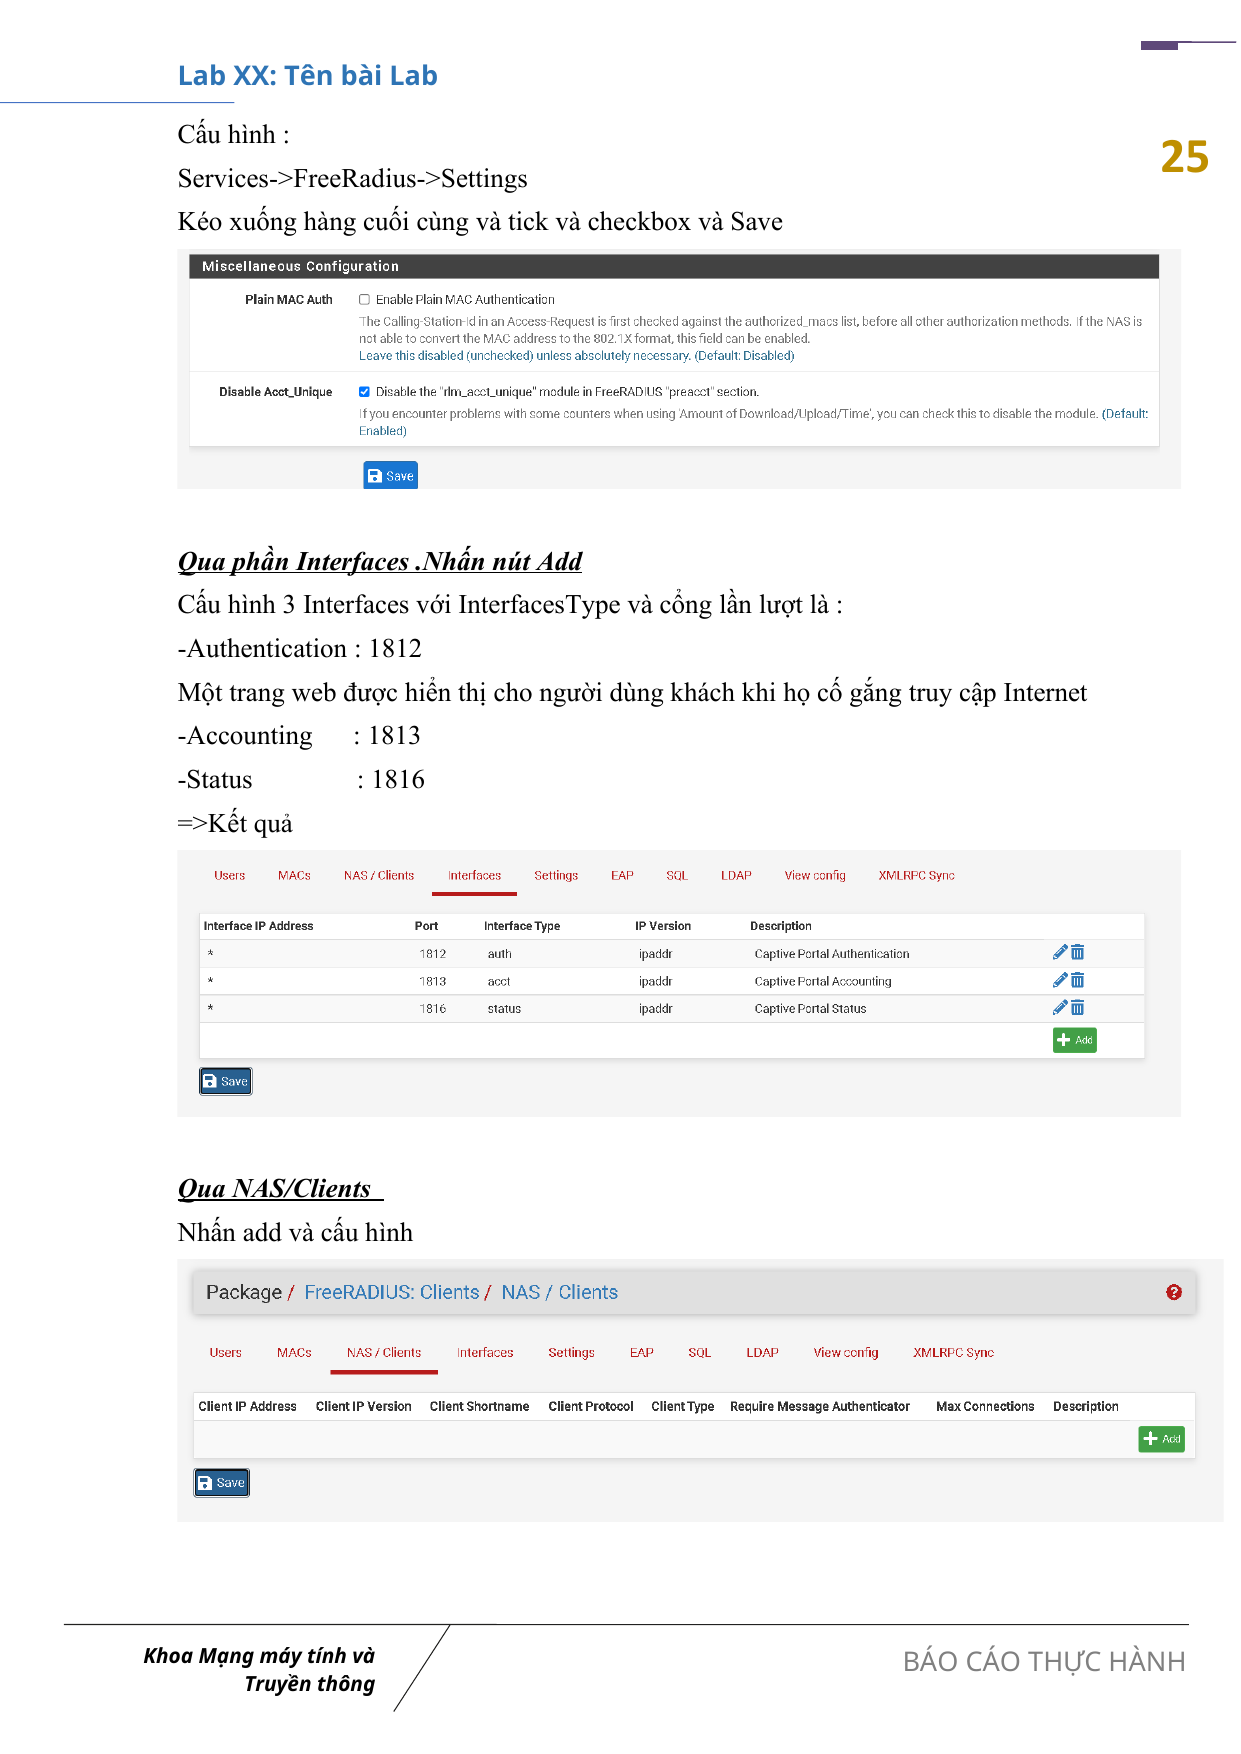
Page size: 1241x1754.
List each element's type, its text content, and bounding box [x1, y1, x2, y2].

text -Status : 1816 [118, 763, 1122, 794]
text Qua phần Interfaces .Nhấn nút Add [118, 545, 1122, 576]
text Cấu hình : [118, 118, 1122, 149]
text -Accounting : 1813 [118, 719, 1122, 751]
text Cấu hình 3 Interfaces với InterfacesType và cổng lần lượt là : [118, 588, 1122, 619]
text Qua NAS/Clients [118, 1172, 1122, 1203]
picture [177, 850, 1182, 1117]
text =>Kết quả [118, 807, 1122, 838]
picture [177, 1259, 1224, 1522]
text Một trang web được hiển thị cho người dùng khách khi họ cố gắng truy cập Internet [177, 676, 1122, 707]
text Kéo xuống hàng cuối cùng và tick và checkbox và Save [118, 205, 1122, 237]
text Services->FreeRadius->Settings [118, 162, 1122, 193]
picture [177, 249, 1182, 489]
text Nhấn add và cấu hình [118, 1216, 1122, 1247]
text -Authentication : 1812 [118, 632, 1122, 663]
